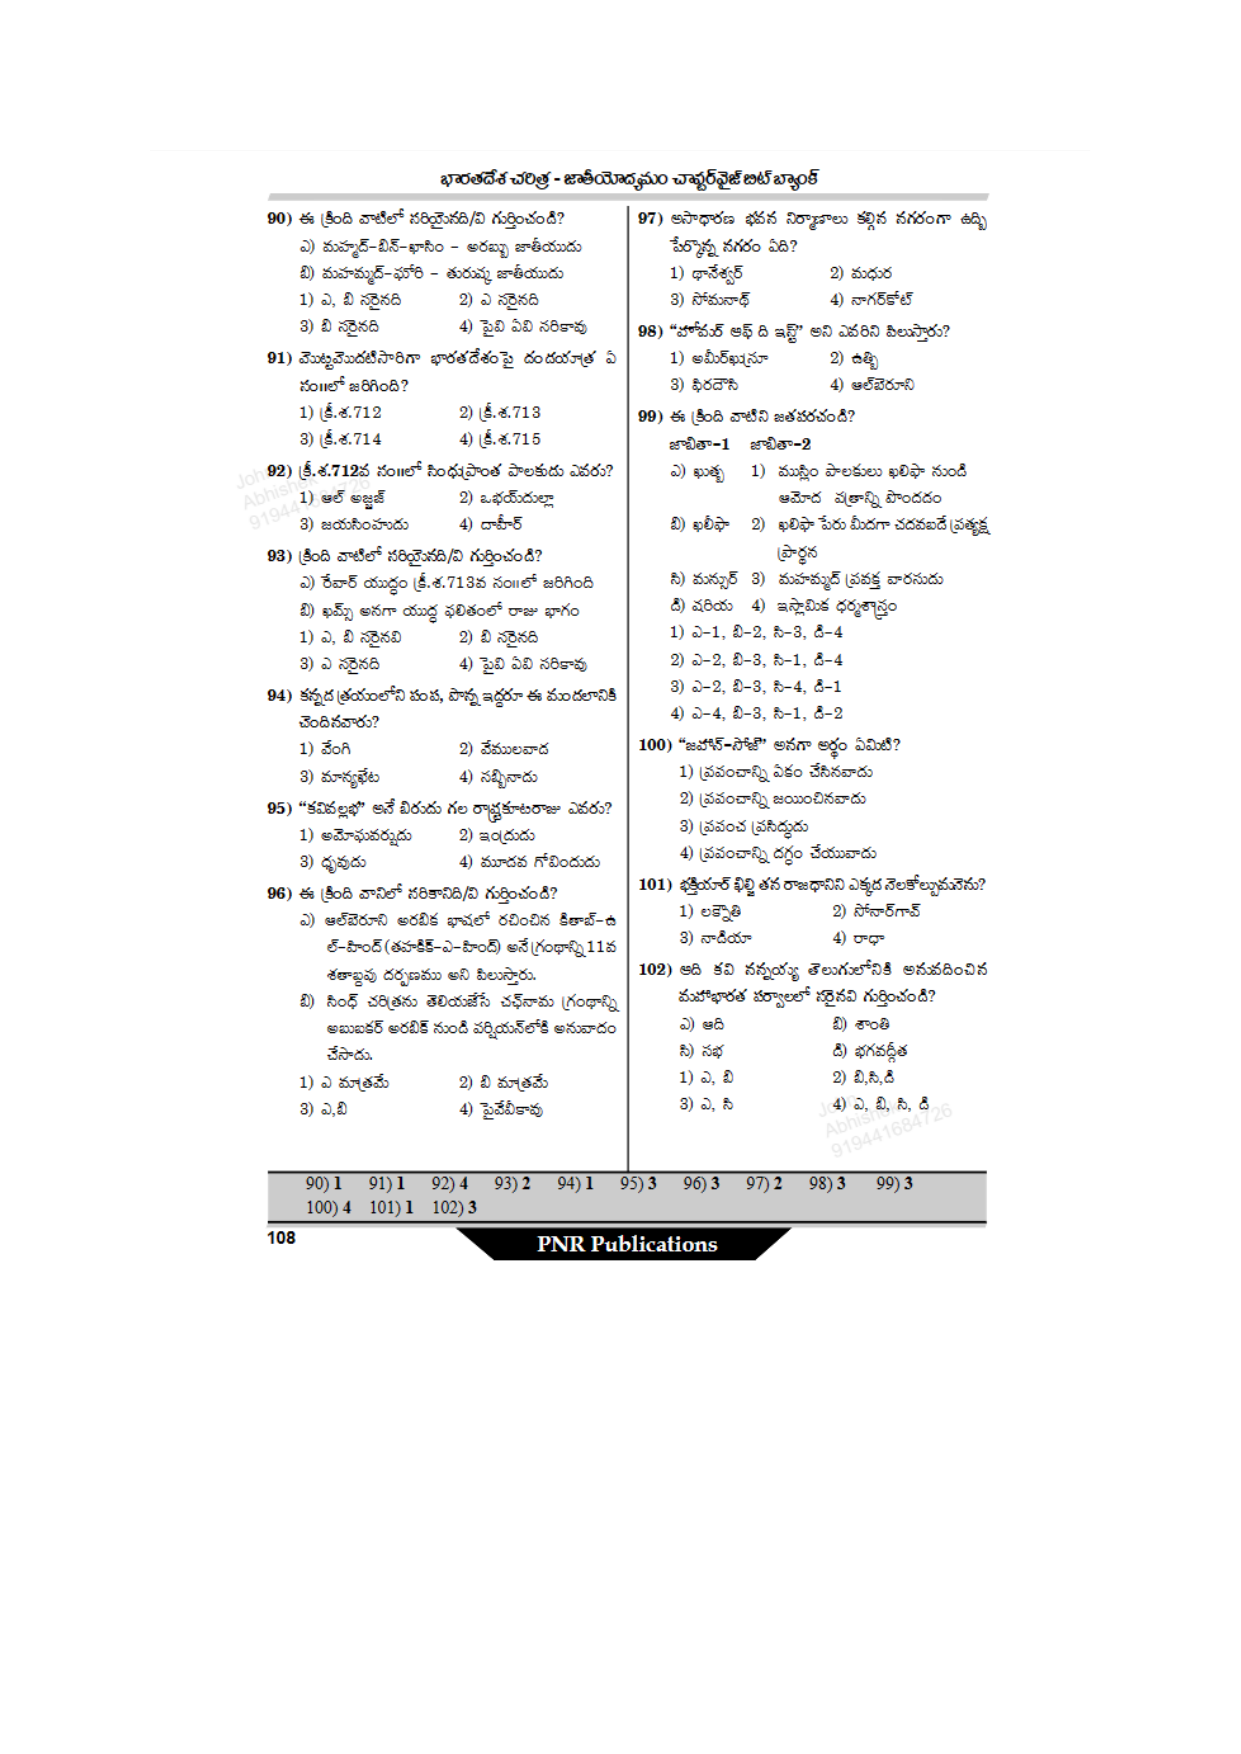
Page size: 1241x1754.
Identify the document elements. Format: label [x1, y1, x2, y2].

picture [150, 150, 1091, 1263]
